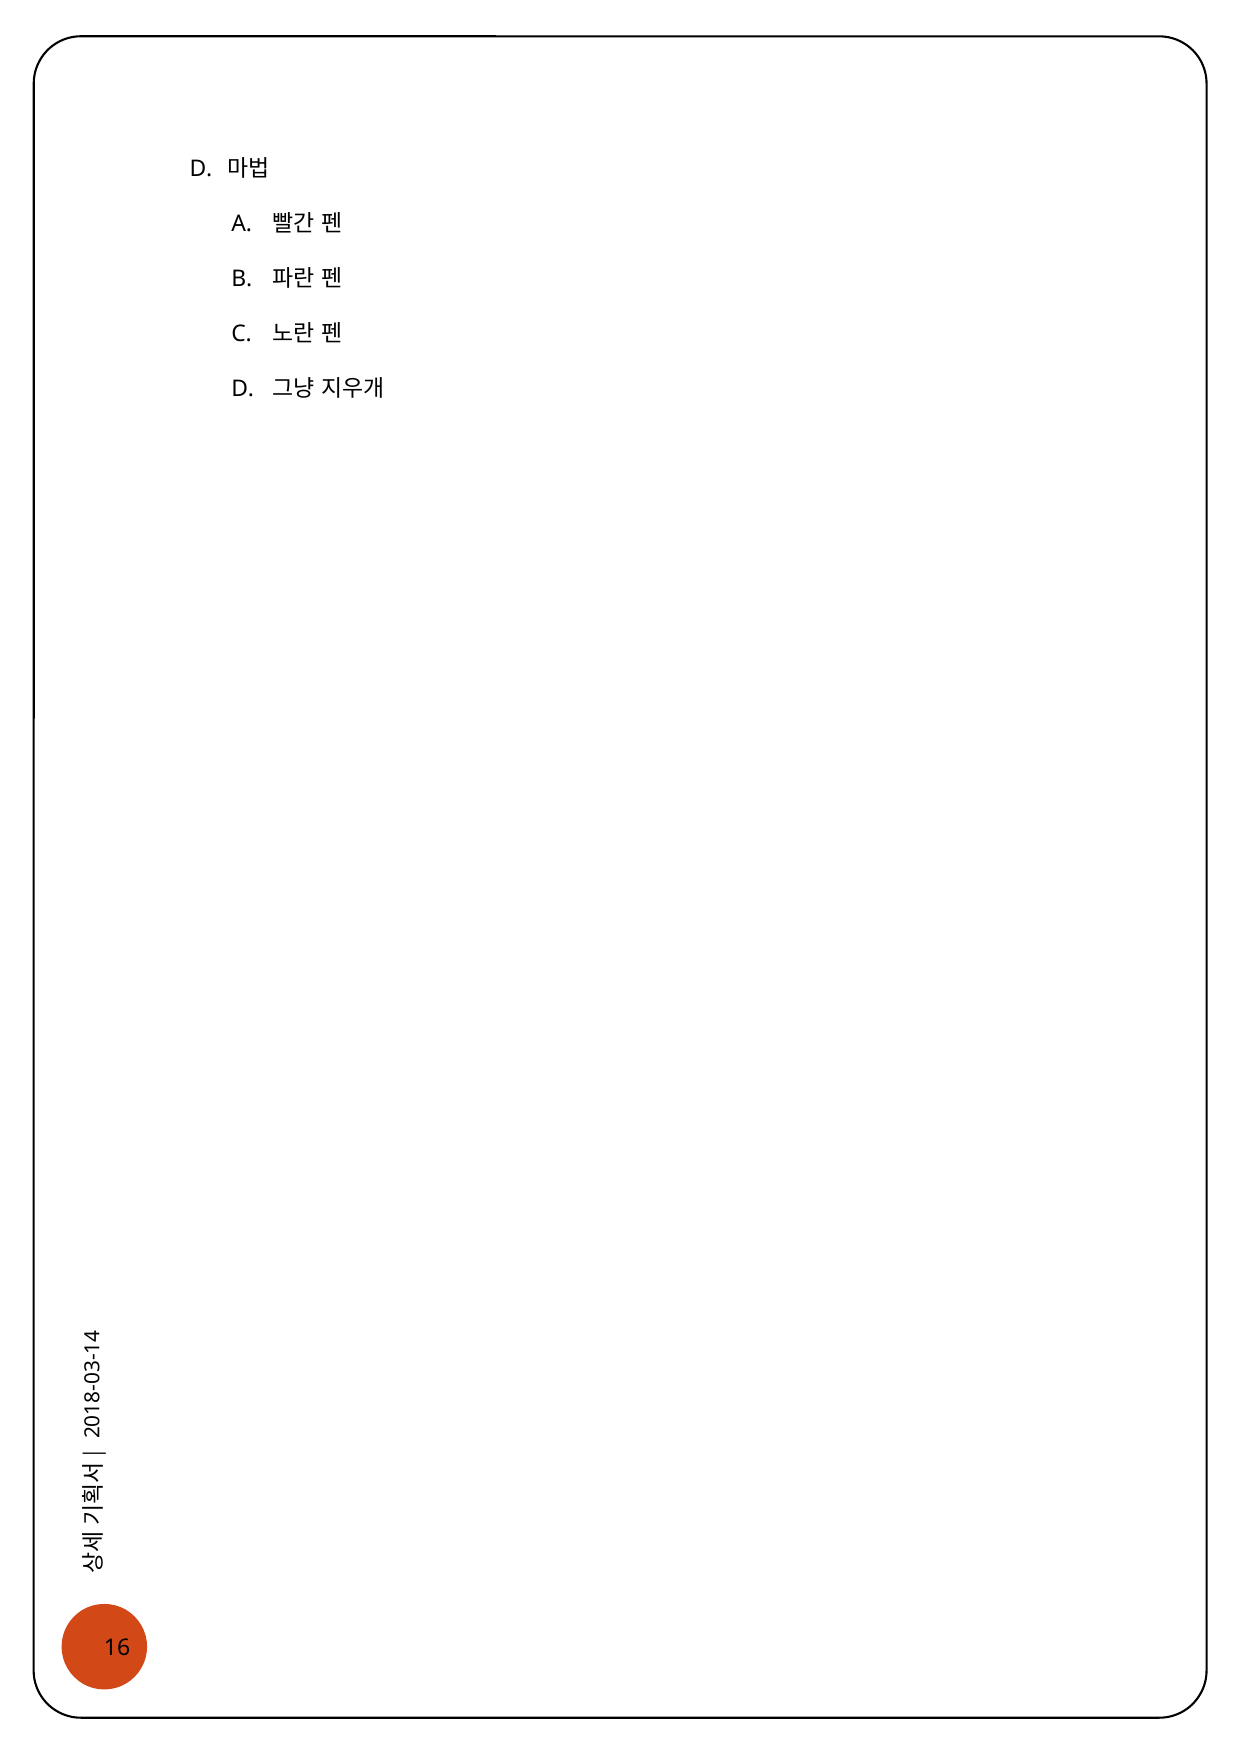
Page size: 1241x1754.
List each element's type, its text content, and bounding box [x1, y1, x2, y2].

list 노란 펜 [231, 315, 1092, 348]
list 마법 [189, 150, 1092, 183]
list 그냥 지우개 [231, 370, 1092, 403]
list 빨간 펜 [231, 205, 1092, 238]
list 파란 펜 [231, 260, 1092, 293]
